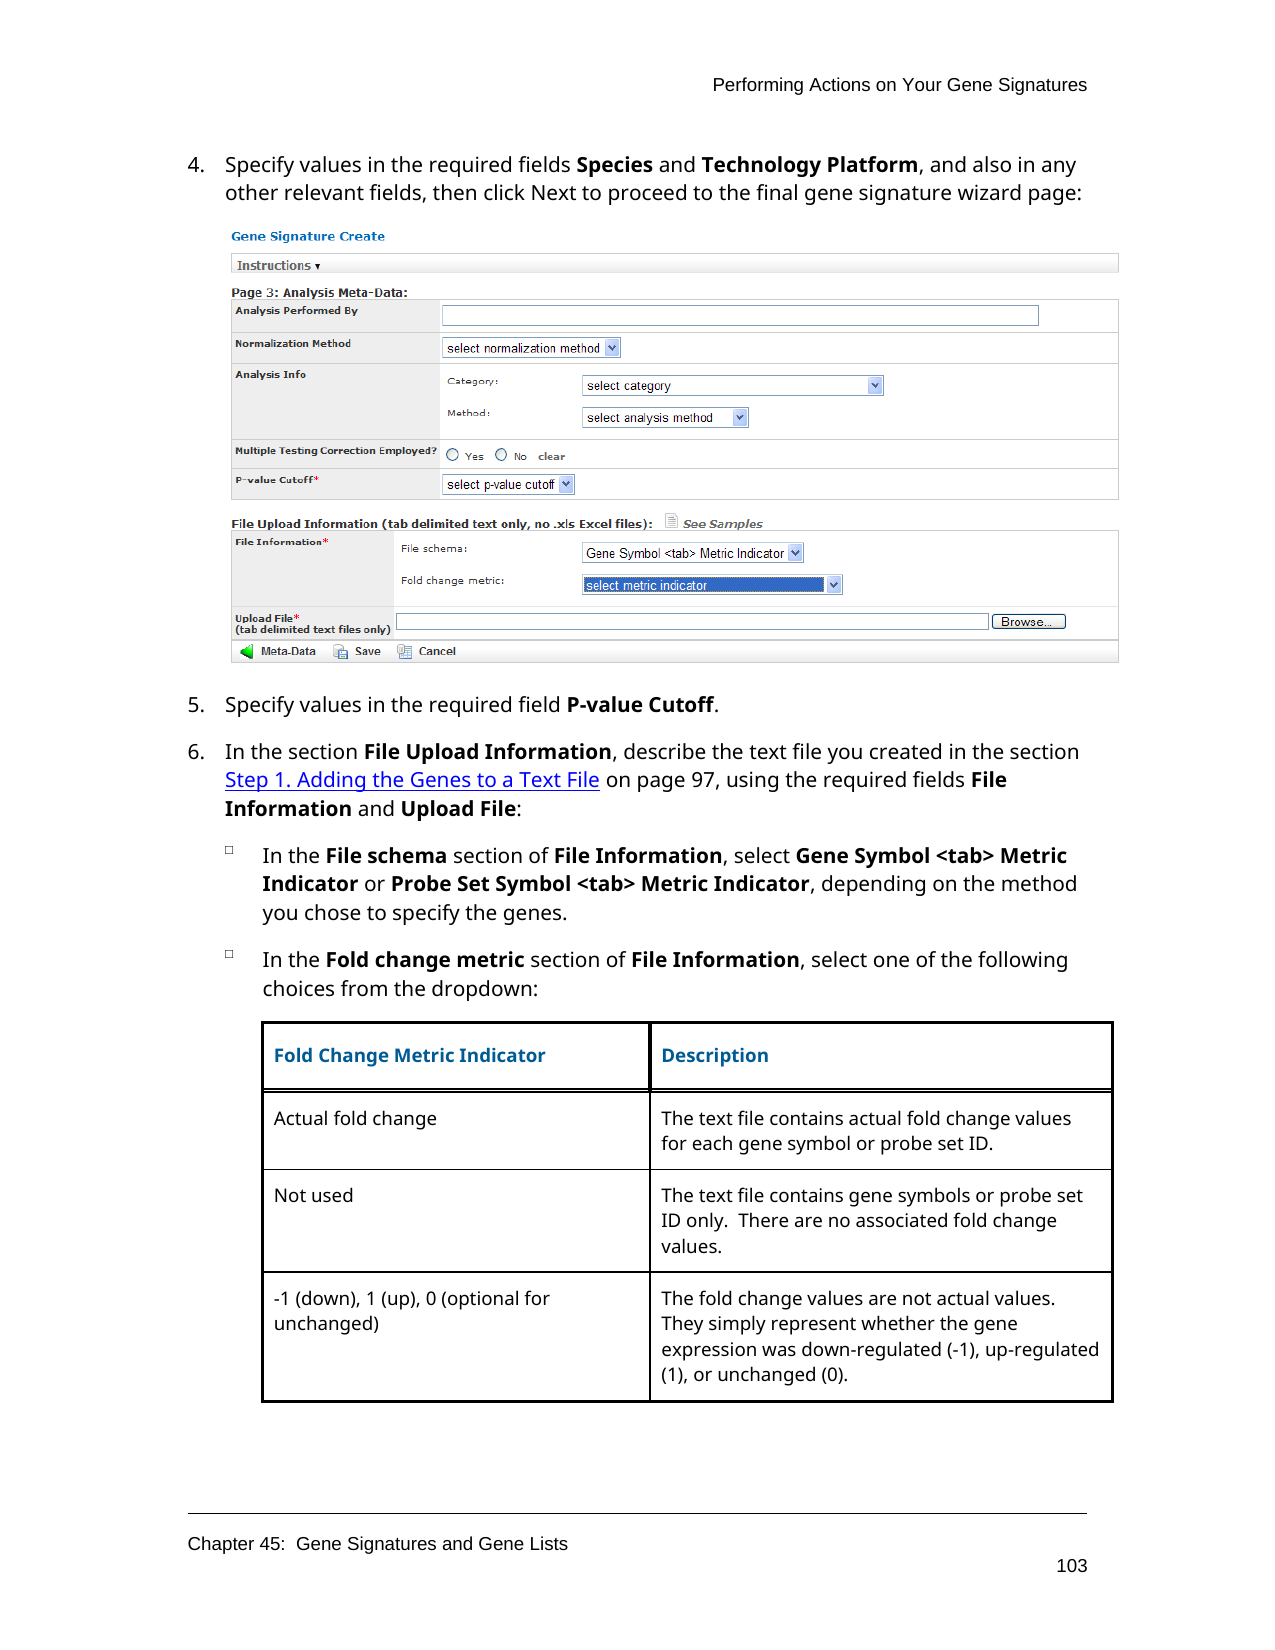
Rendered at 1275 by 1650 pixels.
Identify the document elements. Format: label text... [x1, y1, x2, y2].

list Specify values in the required field P-value Cutoff. [187, 690, 1087, 718]
table_cell Actual fold change [264, 1093, 649, 1169]
table_header Description [652, 1024, 1111, 1088]
table_cell The text file contains actual fold change values for each gene symbol or probe set ID. [651, 1093, 1111, 1169]
list In the File schema section of File Information, select Gene Symbol <tab> Metric Indicator or Probe Set Symbol <tab> Metric Indicator, depending on the method you chose to specify the genes. [225, 841, 1087, 926]
picture [225, 225, 1125, 670]
table_cell Not used [264, 1170, 649, 1271]
list In the Fold change metric section of File Information, select one of the following choices from the dropdown: [225, 945, 1087, 1002]
table_cell The text file contains gene symbols or probe set ID only. There are no associated fold change values. [651, 1170, 1111, 1271]
list Specify values in the required fields Species and Technology Platform, and also in any other relevant fields, then click Next to proceed to the final gene signature wizard page: [187, 150, 1087, 207]
table_cell -1 (down), 1 (up), 0 (optional for unchanged) [264, 1273, 649, 1399]
table_cell The fold change values are not actual values. They simply represent whether the gene expression was down-regulated (-1), up-regulated (1), or unchanged (0). [651, 1273, 1111, 1399]
table_header Fold Change Metric Indicator [264, 1024, 648, 1088]
